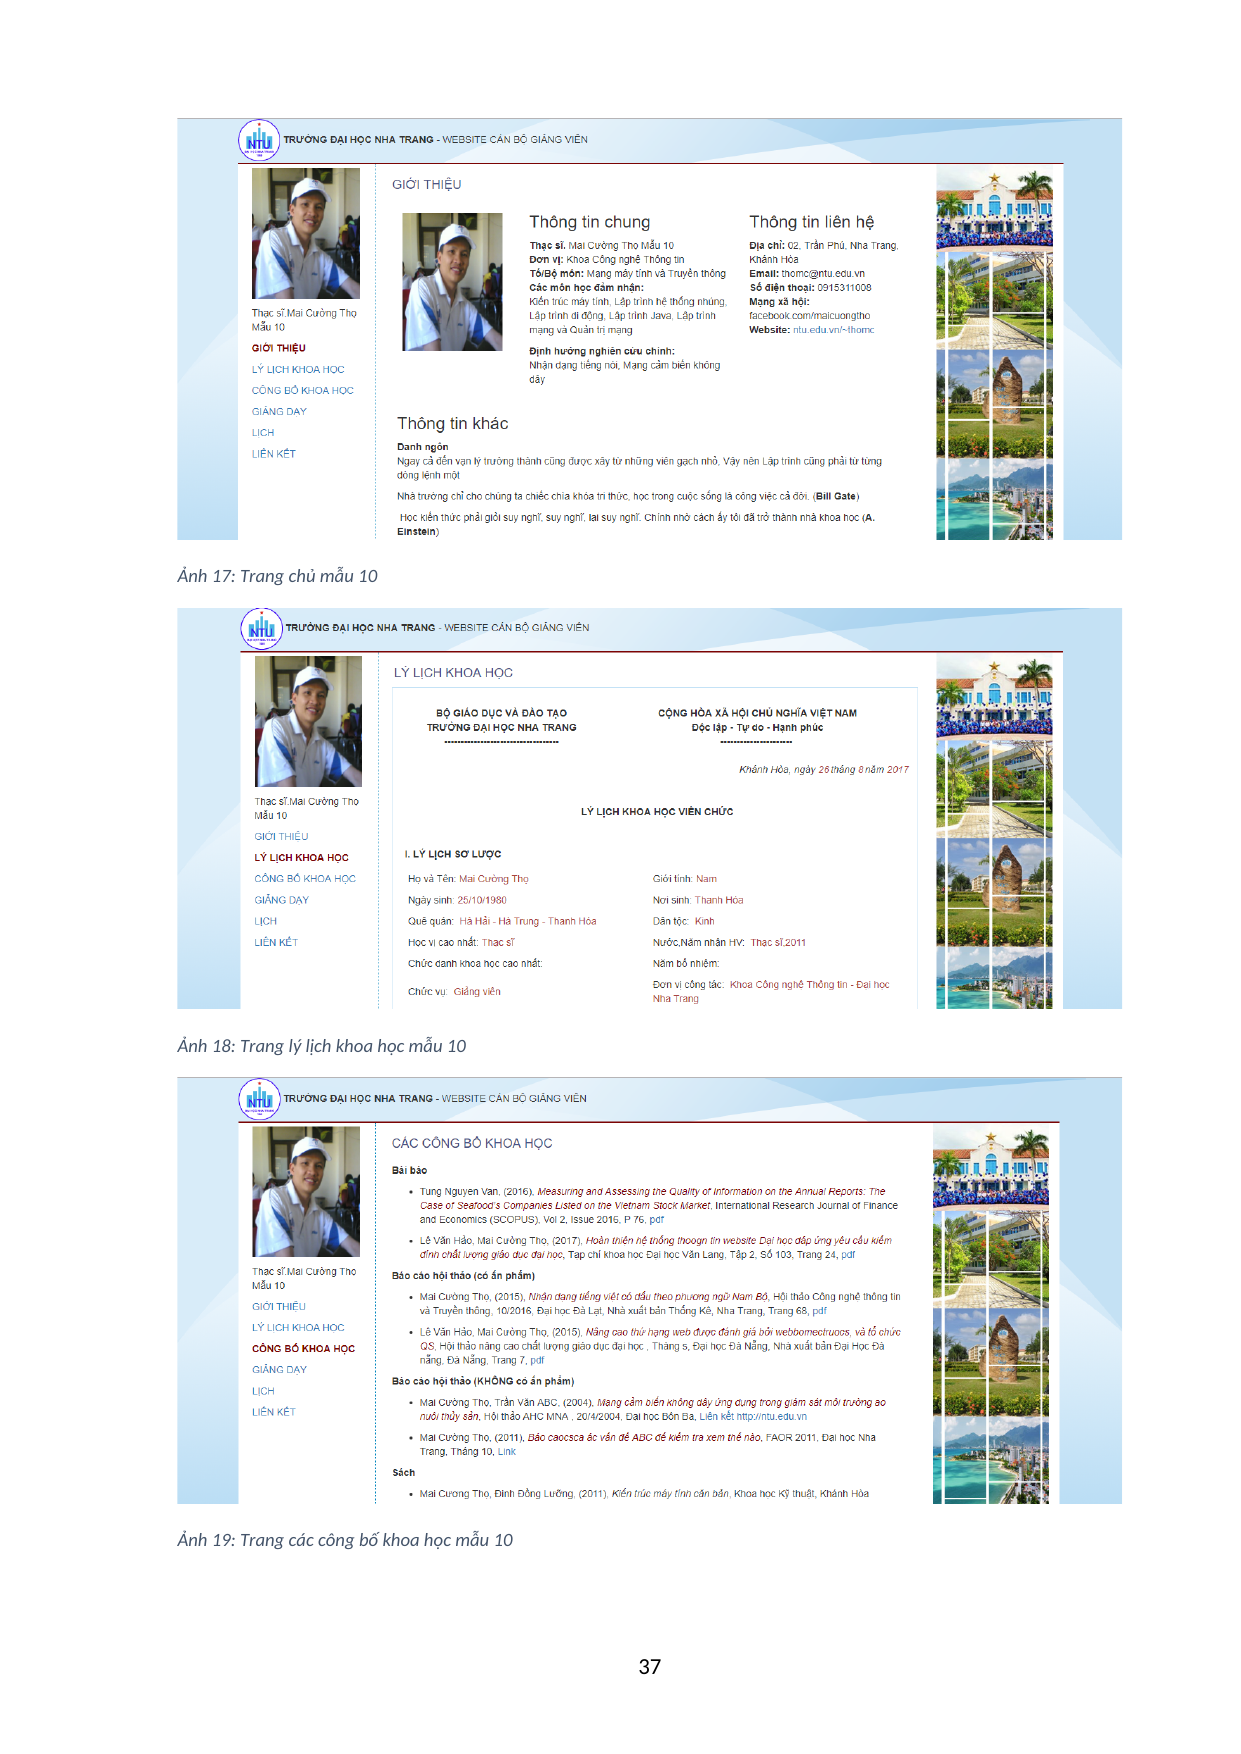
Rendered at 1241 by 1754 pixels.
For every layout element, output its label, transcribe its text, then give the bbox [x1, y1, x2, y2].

picture [177, 118, 1123, 540]
picture [177, 608, 1123, 1009]
picture [177, 1077, 1123, 1504]
